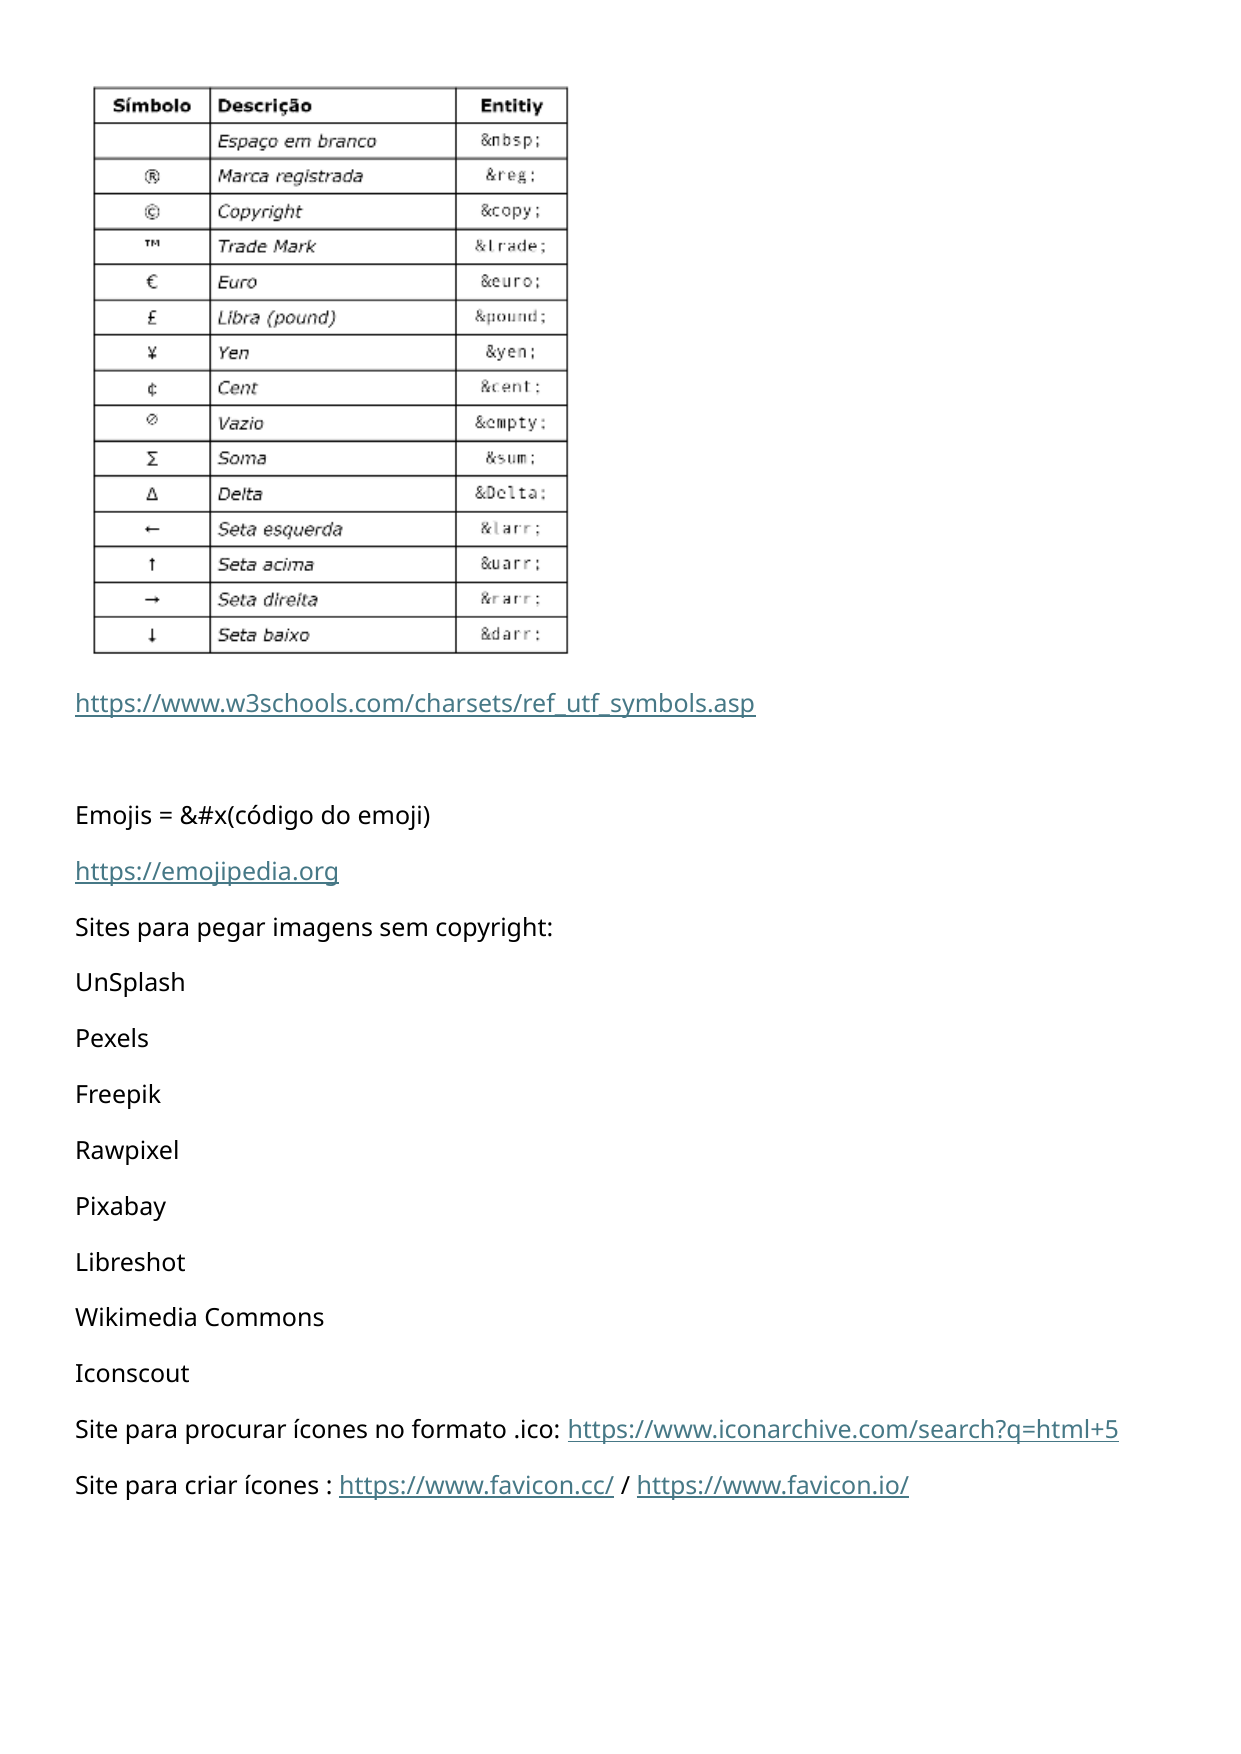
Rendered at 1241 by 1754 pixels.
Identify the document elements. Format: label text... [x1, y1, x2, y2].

text Freepik [75, 1077, 1165, 1111]
text UnSplash [75, 965, 1165, 999]
text Rawpixel [75, 1133, 1165, 1167]
text https://emojipedia.org [75, 853, 1165, 887]
text Sites para pegar imagens sem copyright: [75, 909, 1165, 943]
picture [75, 75, 587, 665]
text Pixabay [75, 1188, 1165, 1222]
text Emojis = &#x(código do emoji) [75, 798, 1165, 832]
text https://www.w3schools.com/charsets/ref_utf_symbols.asp [75, 686, 1165, 720]
text Pexels [75, 1021, 1165, 1055]
text Wikimedia Commons [75, 1300, 1165, 1334]
text Iconscout [75, 1356, 1165, 1390]
text Site para procurar ícones no formato .ico: https://www.iconarchive.com/search?q=html+5 [75, 1412, 1165, 1446]
text Site para criar ícones : https://www.favicon.cc/ / https://www.favicon.io/ [75, 1468, 1165, 1502]
text Libreshot [75, 1244, 1165, 1278]
